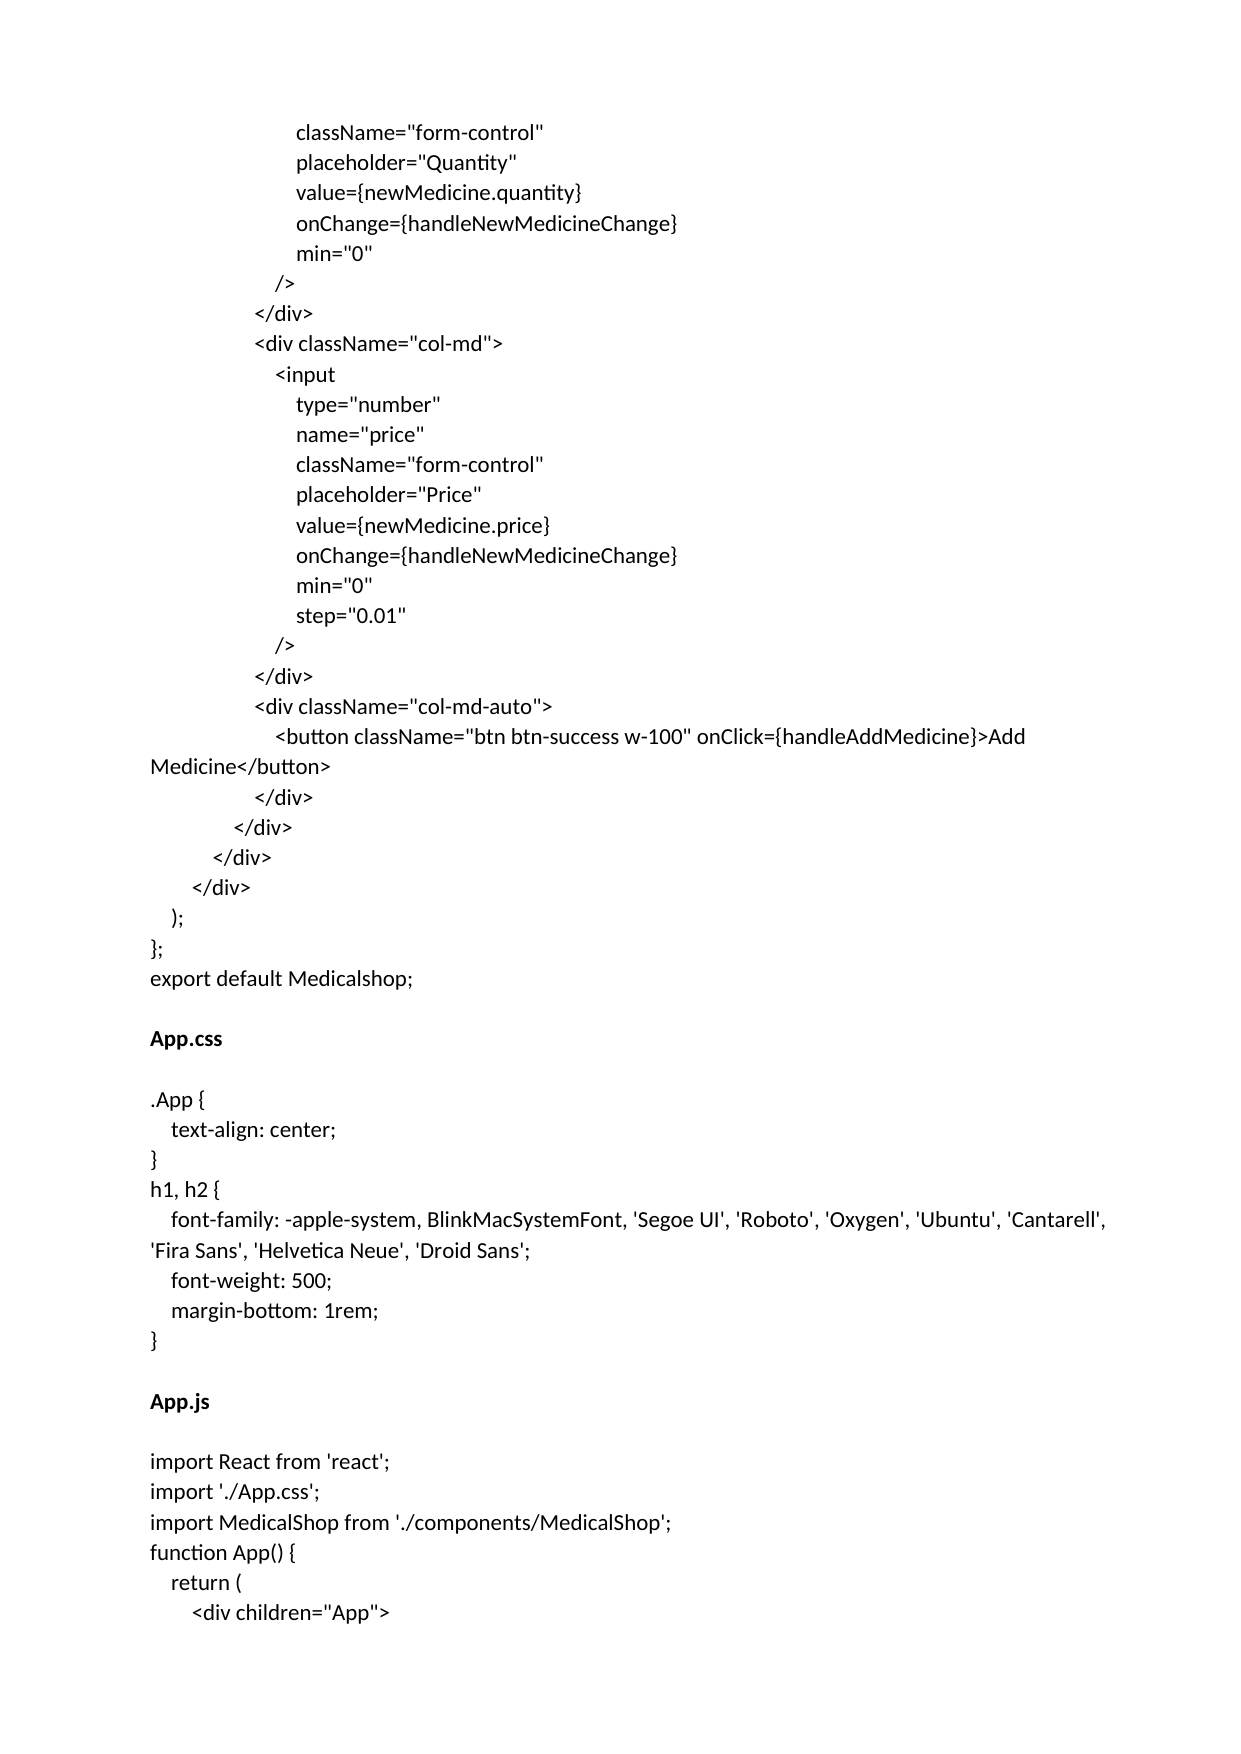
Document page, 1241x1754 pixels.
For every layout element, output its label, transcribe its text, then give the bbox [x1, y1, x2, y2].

text import './App.css'; [150, 1477, 1152, 1506]
text value={newMedicine.quantity} [150, 178, 1152, 207]
text <button className="btn btn-success w-100" onClick={handleAddMedicine}>Add Medicine</button> [150, 722, 1152, 781]
text </div> [150, 873, 1152, 901]
text h1, h2 { [150, 1175, 1152, 1203]
text import React from 'react'; [150, 1447, 1152, 1475]
text .App { [150, 1085, 1152, 1113]
text className="form-control" [150, 450, 1152, 478]
text value={newMedicine.price} [150, 511, 1152, 539]
text </div> [150, 813, 1152, 841]
text onChange={handleNewMedicineChange} [150, 209, 1152, 237]
text } [150, 1145, 1152, 1173]
text }; [150, 934, 1152, 962]
text App.css [150, 1024, 1152, 1052]
text } [150, 1326, 1152, 1354]
text min="0" [150, 571, 1152, 599]
text return ( [150, 1568, 1152, 1596]
text min="0" [150, 239, 1152, 267]
text /> [150, 269, 1152, 297]
text name="price" [150, 420, 1152, 448]
text <input [150, 360, 1152, 388]
text ); [150, 903, 1152, 932]
text onChange={handleNewMedicineChange} [150, 541, 1152, 569]
text text-align: center; [150, 1115, 1152, 1143]
text </div> [150, 299, 1152, 327]
text export default Medicalshop; [150, 964, 1152, 992]
text function App() { [150, 1538, 1152, 1566]
text App.js [150, 1387, 1152, 1415]
text /> [150, 632, 1152, 660]
text margin-bottom: 1rem; [150, 1296, 1152, 1324]
text className="form-control" [150, 118, 1152, 146]
text type="number" [150, 390, 1152, 418]
text </div> [150, 662, 1152, 690]
text import MedicalShop from './components/MedicalShop'; [150, 1508, 1152, 1536]
text </div> [150, 843, 1152, 871]
text <div children="App"> [150, 1598, 1152, 1626]
text font-family: -apple-system, BlinkMacSystemFont, 'Segoe UI', 'Roboto', 'Oxygen', 'Ubuntu', 'Cantarell', 'Fira Sans', 'Helvetica Neue', 'Droid Sans'; [150, 1206, 1152, 1264]
text <div className="col-md-auto"> [150, 692, 1152, 720]
text placeholder="Price" [150, 481, 1152, 509]
text <div className="col-md"> [150, 329, 1152, 358]
text step="0.01" [150, 601, 1152, 629]
text font-weight: 500; [150, 1266, 1152, 1294]
text </div> [150, 783, 1152, 811]
text placeholder="Quantity" [150, 148, 1152, 176]
